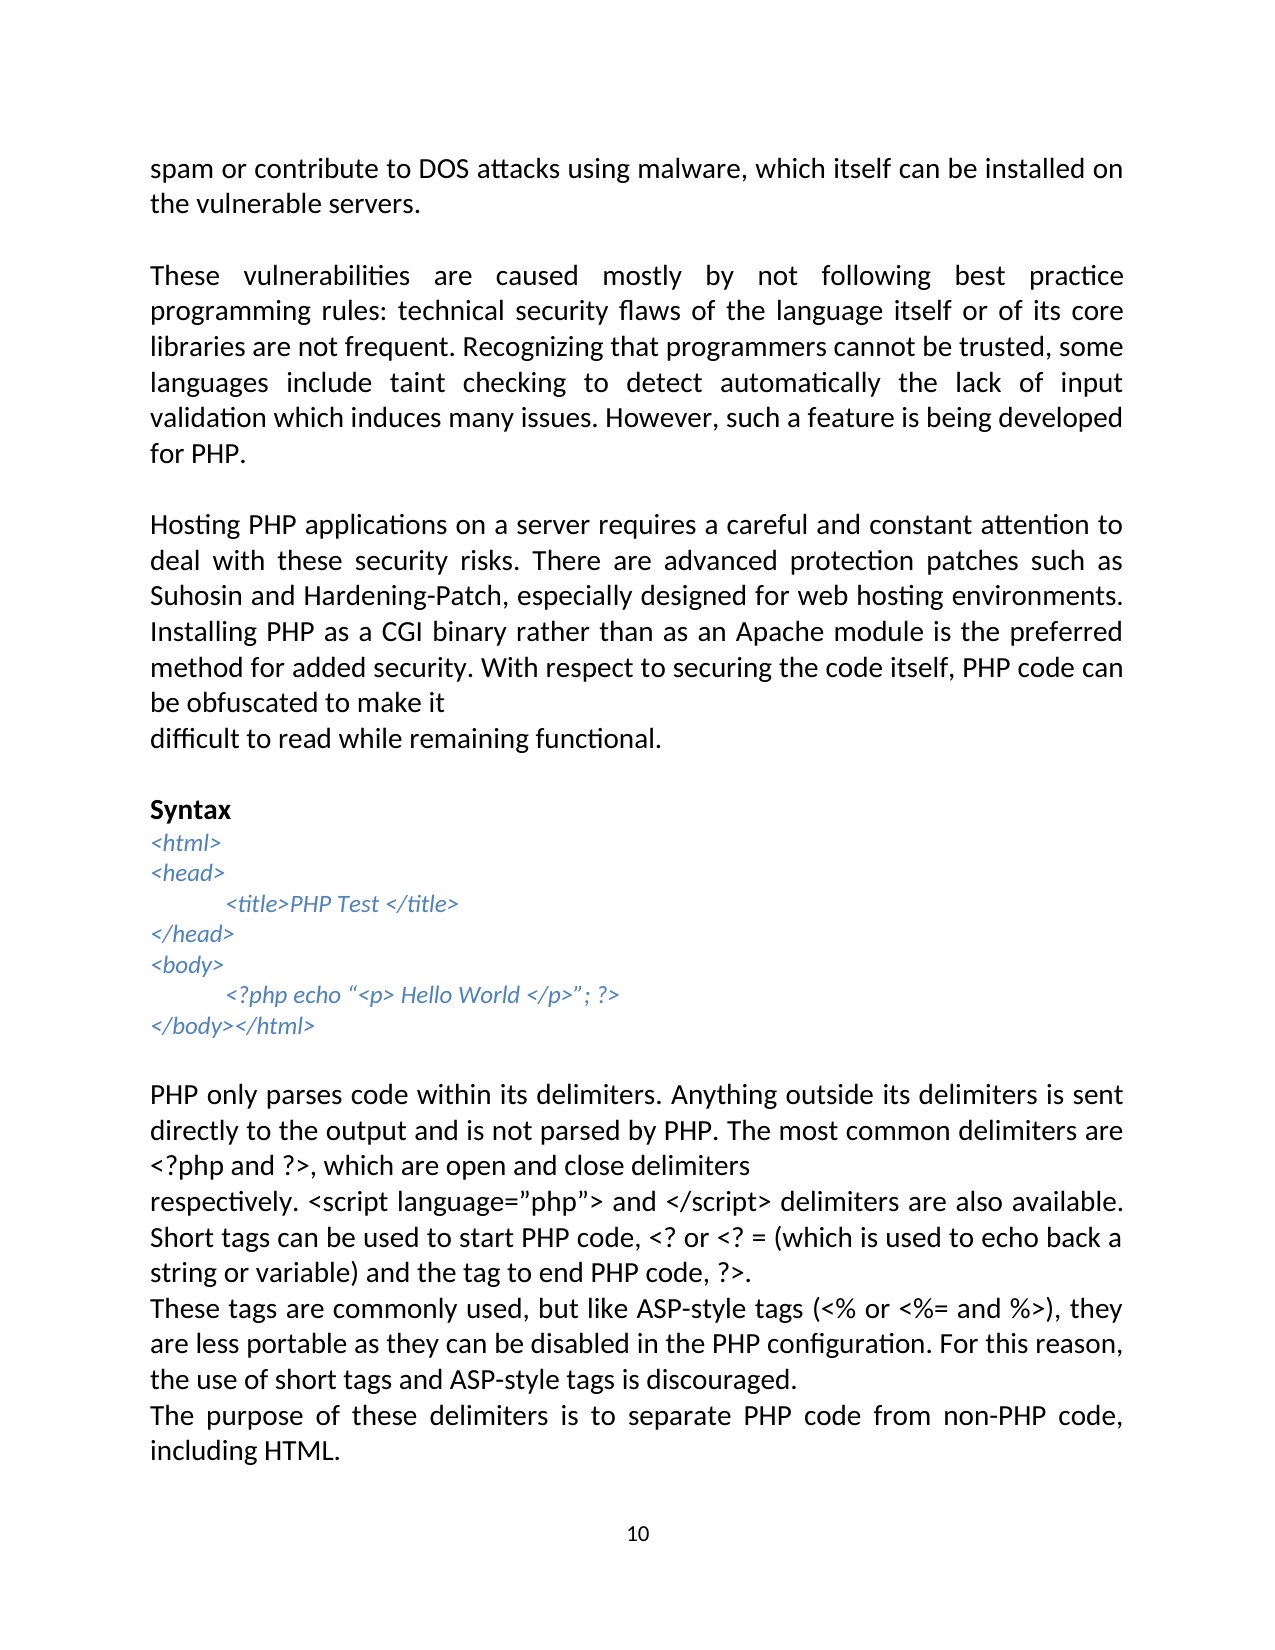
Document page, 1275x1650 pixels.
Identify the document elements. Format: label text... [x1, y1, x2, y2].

text </body></html> [150, 1010, 1125, 1041]
text PHP only parses code within its delimiters. Anything outside its delimiters is sent directly to the output and is not parsed by PHP. The most common delimiters are <?php and ?>, which are open and close delimiters [150, 1076, 1125, 1183]
text <?php echo “<p> Hello World </p>”; ?> [150, 979, 1125, 1010]
text The purpose of these delimiters is to separate PHP code from non-PHP code, including HTML. [150, 1397, 1125, 1468]
text <head> [150, 857, 1125, 888]
text Syntax [150, 791, 1125, 827]
text </head> [150, 918, 1125, 949]
text These vulnerabilities are caused mostly by not following best practice programming rules: technical security flaws of the language itself or of its core libraries are not frequent. Recognizing that programmers cannot be trusted, some languages include taint checking to detect automatically the lack of input validation which induces many issues. However, such a feature is being developed for PHP. [150, 257, 1125, 471]
text Hosting PHP applications on a server requires a careful and constant attention to deal with these security risks. There are advanced protection patches such as Suhosin and Hardening-Patch, especially designed for web hosting environments. Installing PHP as a CGI binary rather than as an Apache module is the preferred method for added security. With respect to securing the code itself, PHP code can be obfuscated to make it [150, 506, 1125, 720]
text difficult to read while remaining functional. [150, 720, 1125, 756]
text These tags are commonly used, but like ASP-style tags (<% or <%= and %>), they are less portable as they can be disabled in the PHP configuration. For this reason, the use of short tags and ASP-style tags is discouraged. [150, 1290, 1125, 1397]
text respectively. <script language=”php”> and </script> delimiters are also available. Short tags can be used to start PHP code, <? or <? = (which is used to echo back a string or variable) and the tag to end PHP code, ?>. [150, 1183, 1125, 1290]
text <html> [150, 827, 1125, 857]
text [150, 150, 1125, 221]
text <body> [150, 949, 1125, 979]
text <title>PHP Test </title> [150, 888, 1125, 918]
